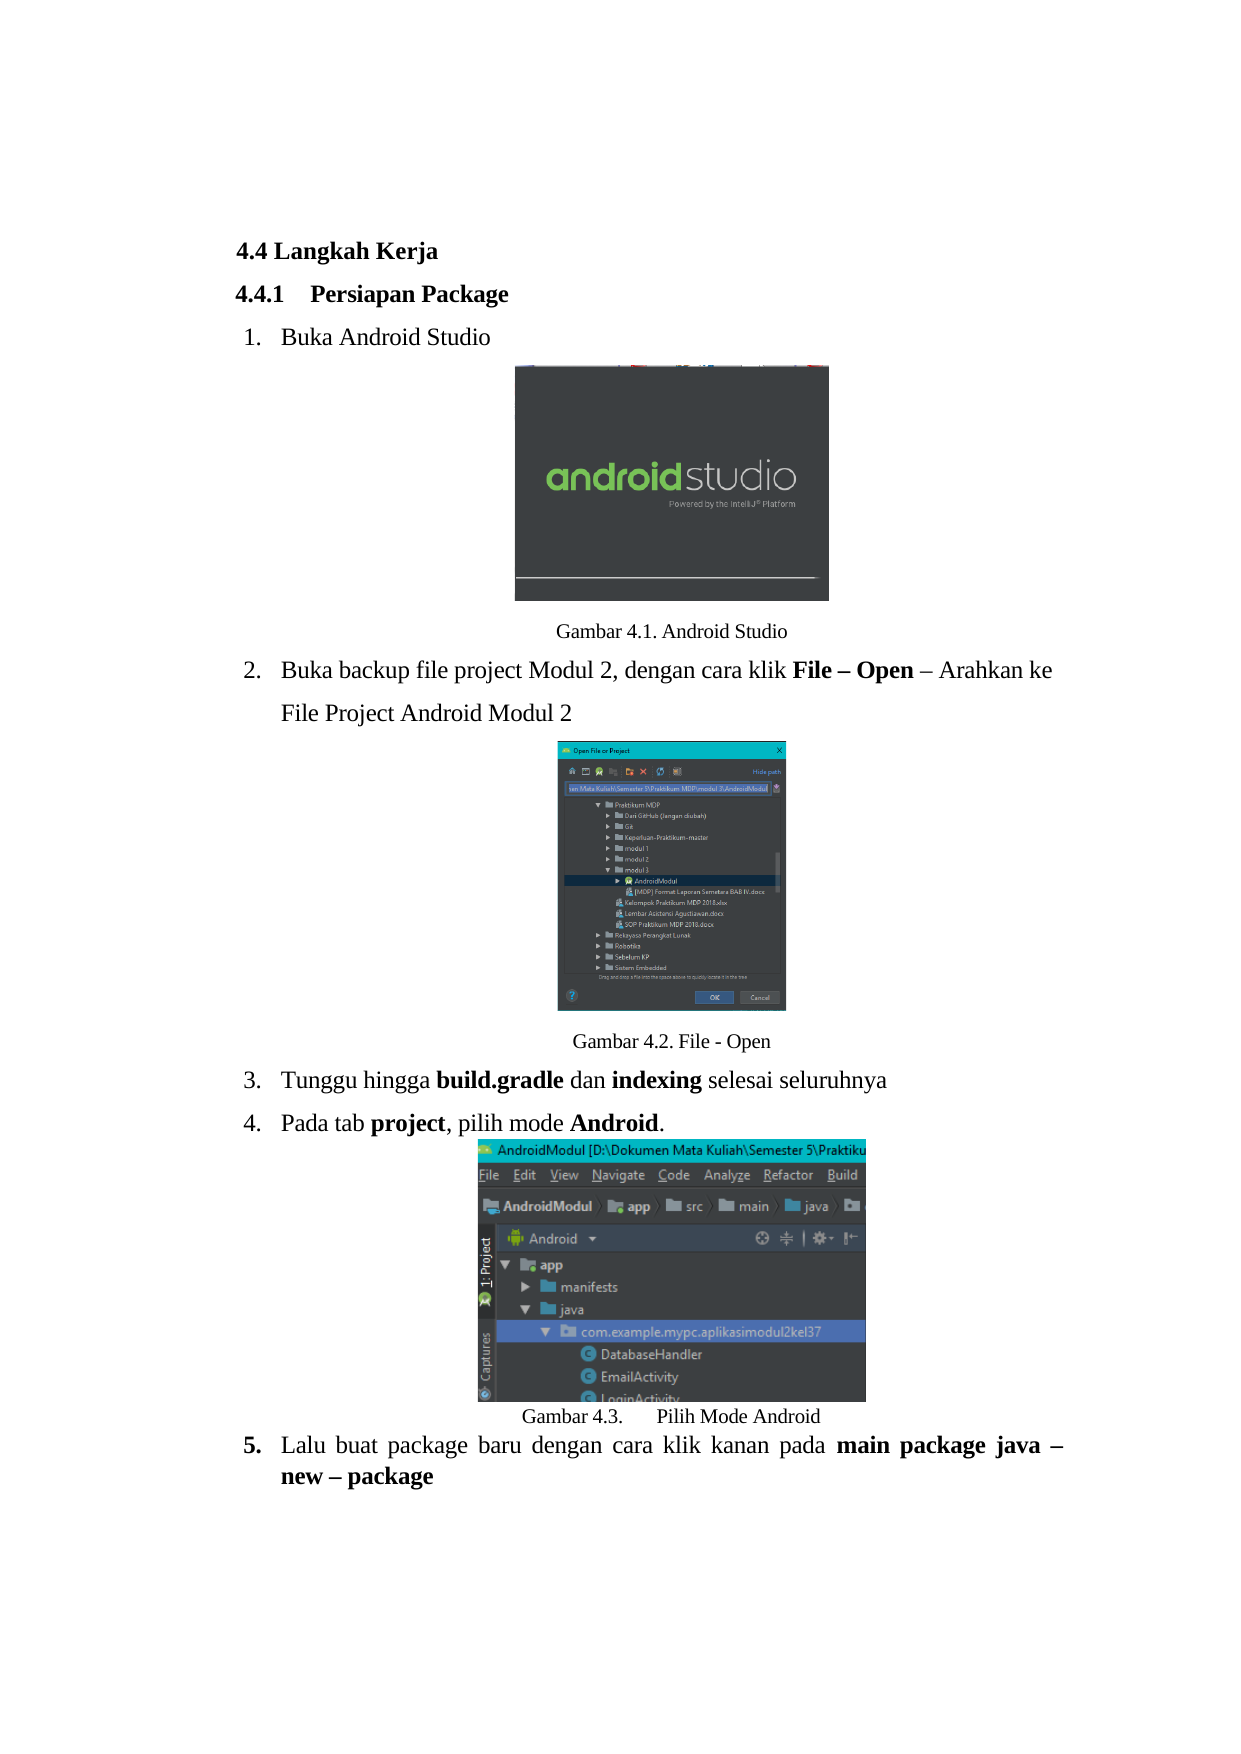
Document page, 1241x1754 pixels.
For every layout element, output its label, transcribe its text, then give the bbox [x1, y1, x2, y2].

list Android Studio [281, 619, 1063, 643]
subtitle Buka backup file project Modul 2, dengan cara klik File – Open – Arahkan ke File Project Android Modul 2 [243, 655, 1063, 727]
subtitle Buka Android Studio [243, 322, 1063, 351]
list File - Open [281, 1029, 1063, 1053]
list Pada tab project, pilih mode Android. [243, 1108, 1063, 1137]
list Pilih Mode Android [279, 1404, 1063, 1428]
subtitle Persiapan Package [235, 279, 1063, 308]
list Tunggu hingga build.gradle dan indexing selesai seluruhnya [243, 1065, 1063, 1094]
picture [514, 365, 829, 601]
list Lalu buat package baru dengan cara klik kanan pada main package java – new – package [243, 1430, 1063, 1490]
picture [557, 741, 787, 1011]
text 4.4 Langkah Kerja [236, 236, 1063, 265]
picture [477, 1139, 866, 1402]
